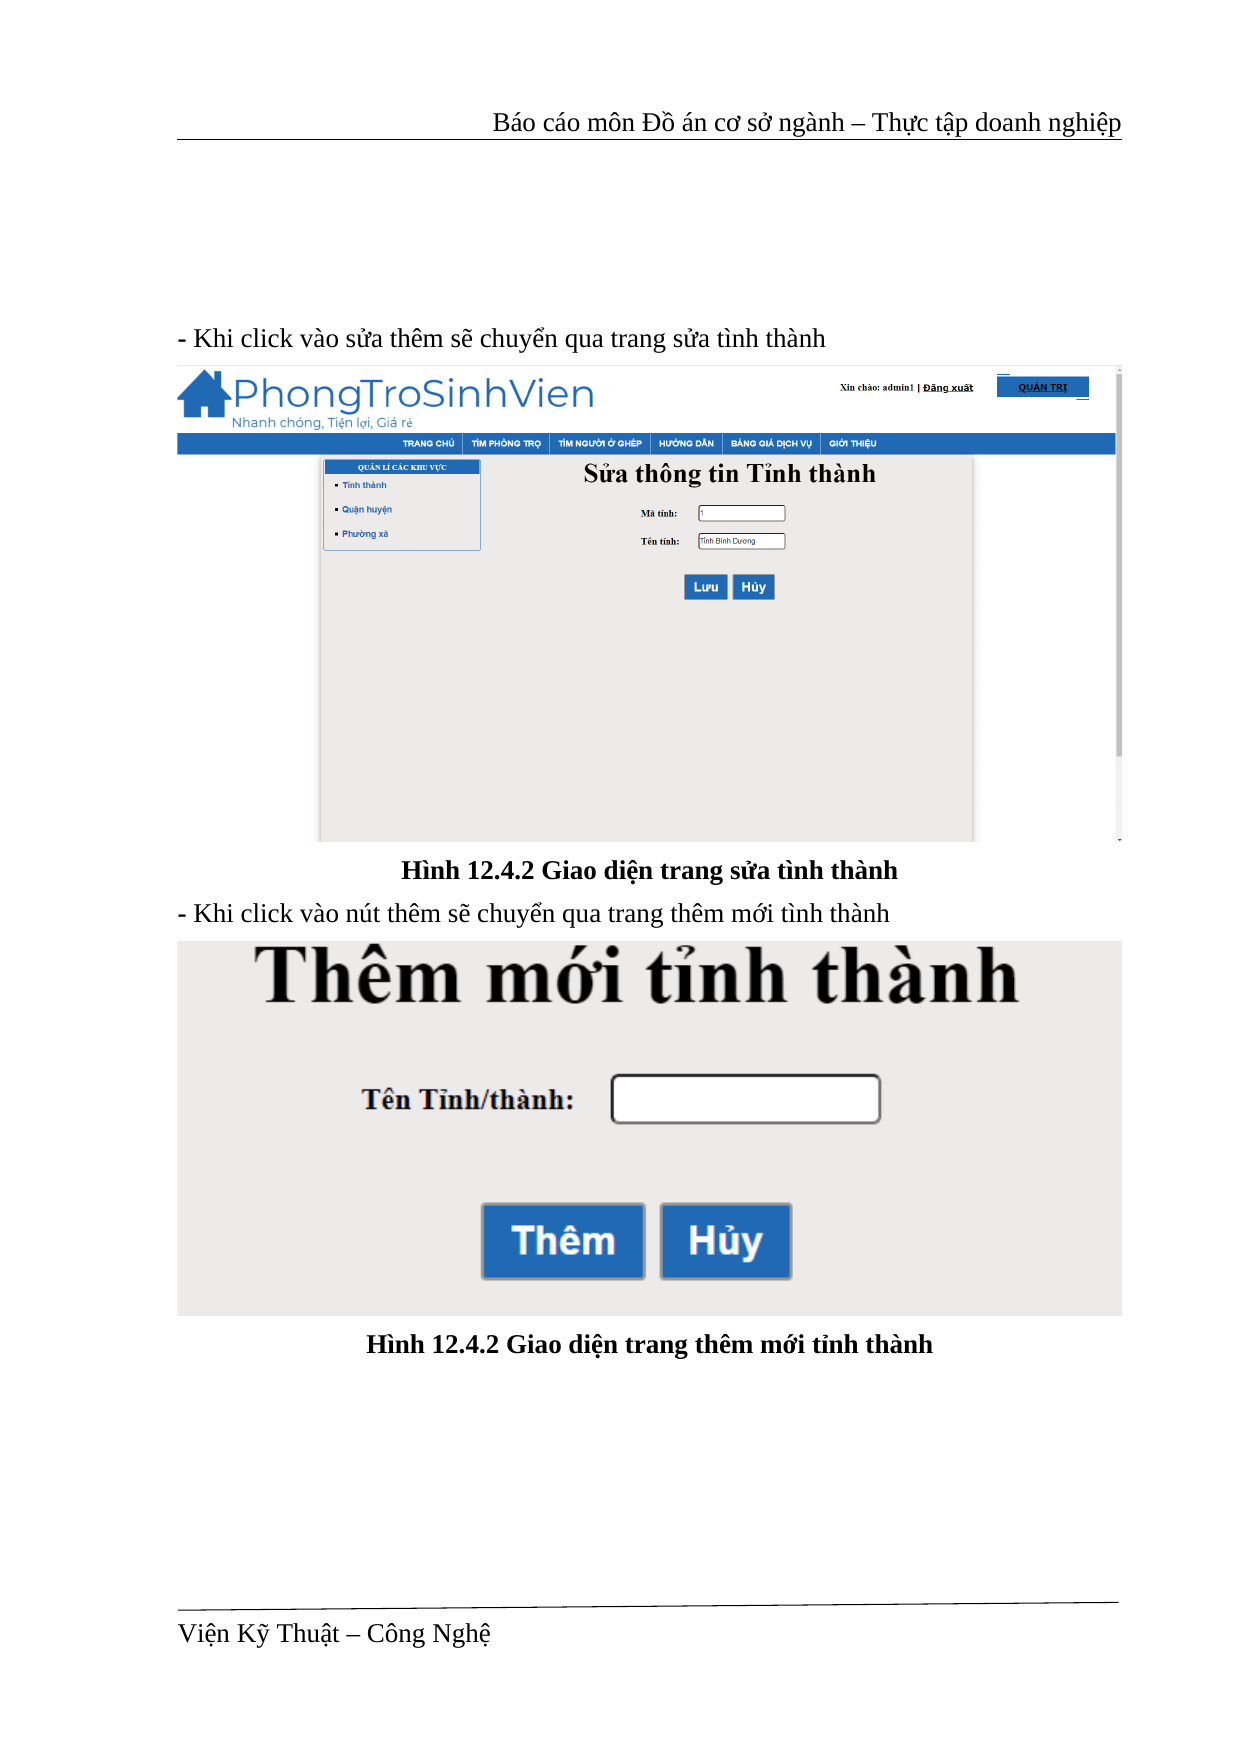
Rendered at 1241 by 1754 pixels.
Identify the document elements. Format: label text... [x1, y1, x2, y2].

text - Khi click vào sửa thêm sẽ chuyển qua trang sửa tình thành [177, 322, 1122, 353]
text - Khi click vào nút thêm sẽ chuyển qua trang thêm mới tình thành [177, 898, 1122, 929]
picture [177, 941, 1123, 1316]
picture [177, 365, 1123, 842]
text Hình 12.4.2 Giao diện trang sửa tình thành [177, 854, 1122, 885]
text Hình 12.4.2 Giao diện trang thêm mới tỉnh thành [177, 1328, 1122, 1359]
